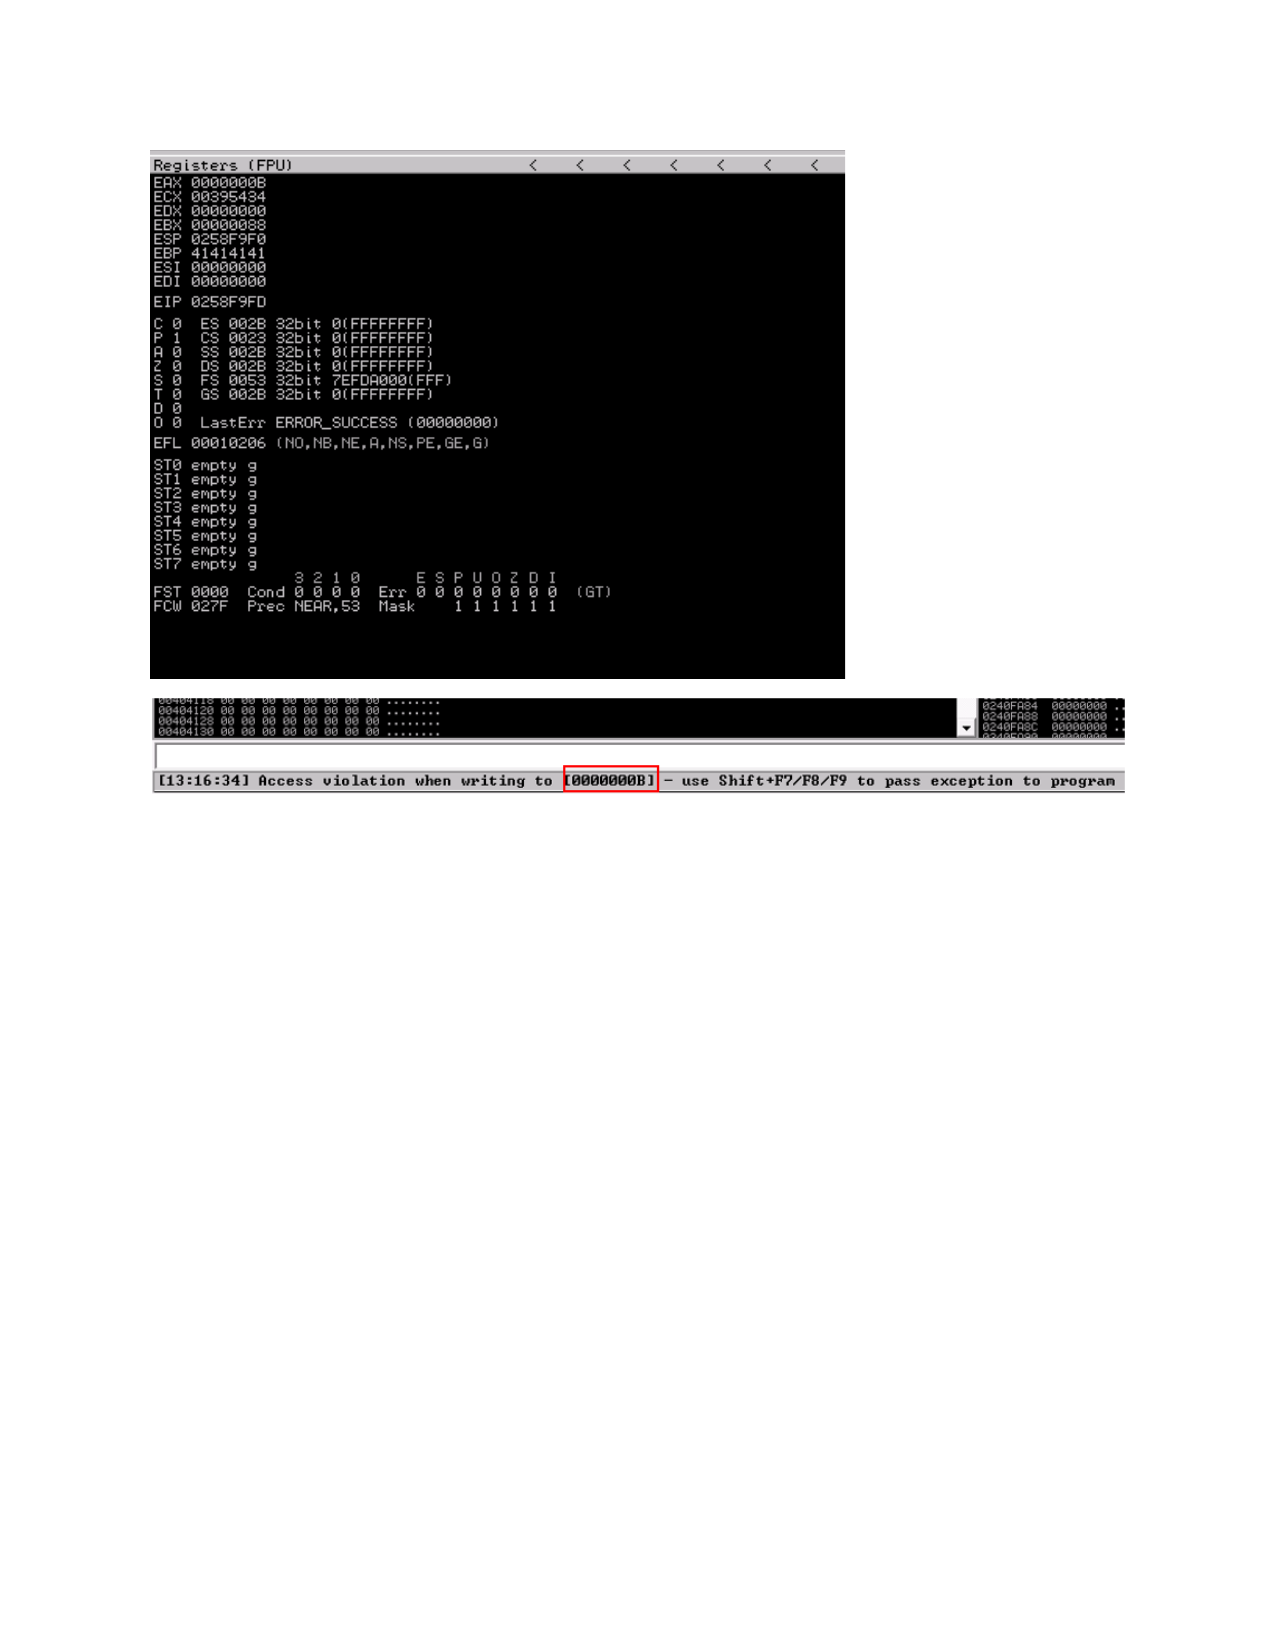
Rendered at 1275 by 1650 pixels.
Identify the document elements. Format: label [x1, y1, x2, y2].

picture [150, 150, 846, 679]
picture [150, 697, 1125, 797]
